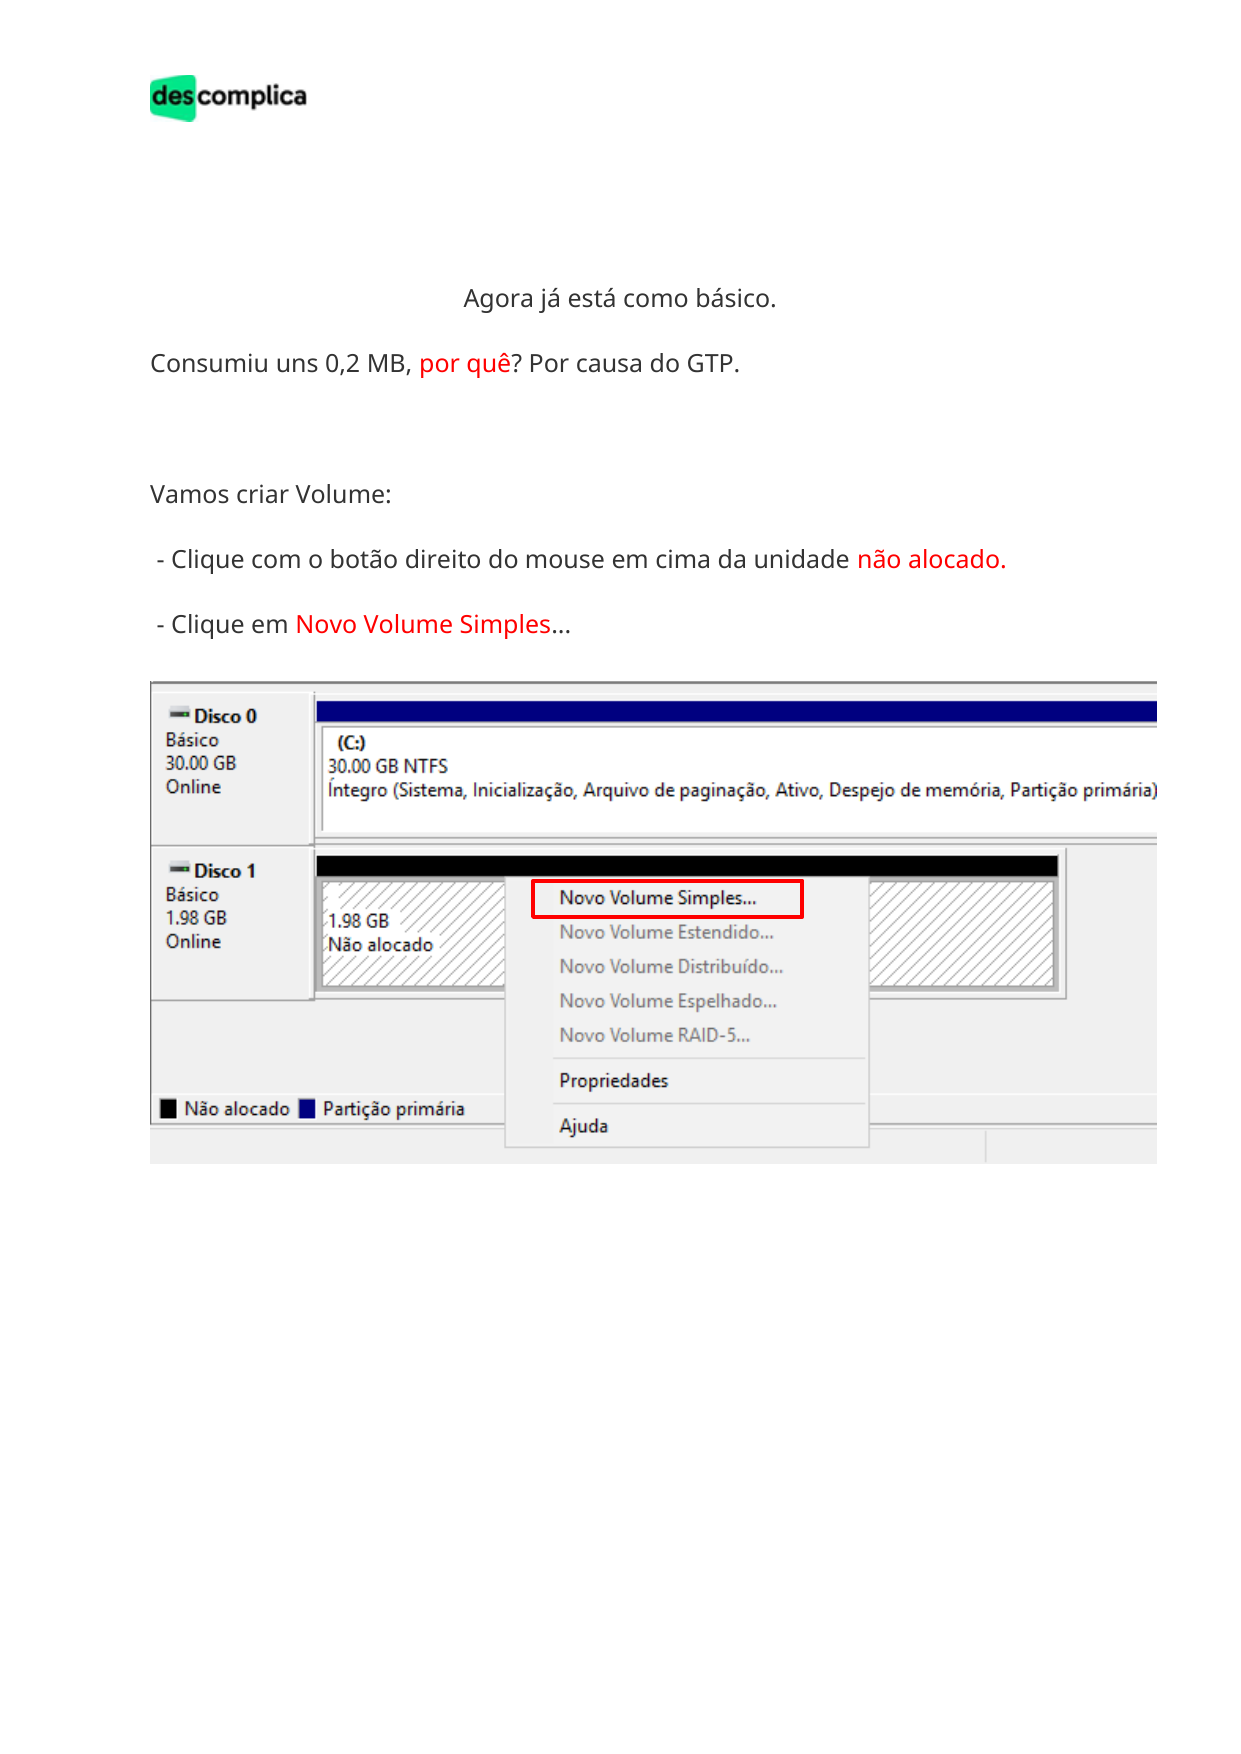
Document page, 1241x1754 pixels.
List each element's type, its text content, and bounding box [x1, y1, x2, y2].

text Consumiu uns 0,2 MB, por quê? Por causa do GTP. [150, 346, 1090, 380]
text Vamos criar Volume: [150, 477, 1090, 511]
text - Clique com o botão direito do mouse em cima da unidade não alocado. [150, 542, 1090, 576]
text Agora já está como básico. [150, 281, 1090, 315]
text - Clique em Novo Volume Simples... [150, 607, 1090, 641]
picture [150, 681, 1157, 1164]
picture [150, 75, 307, 122]
